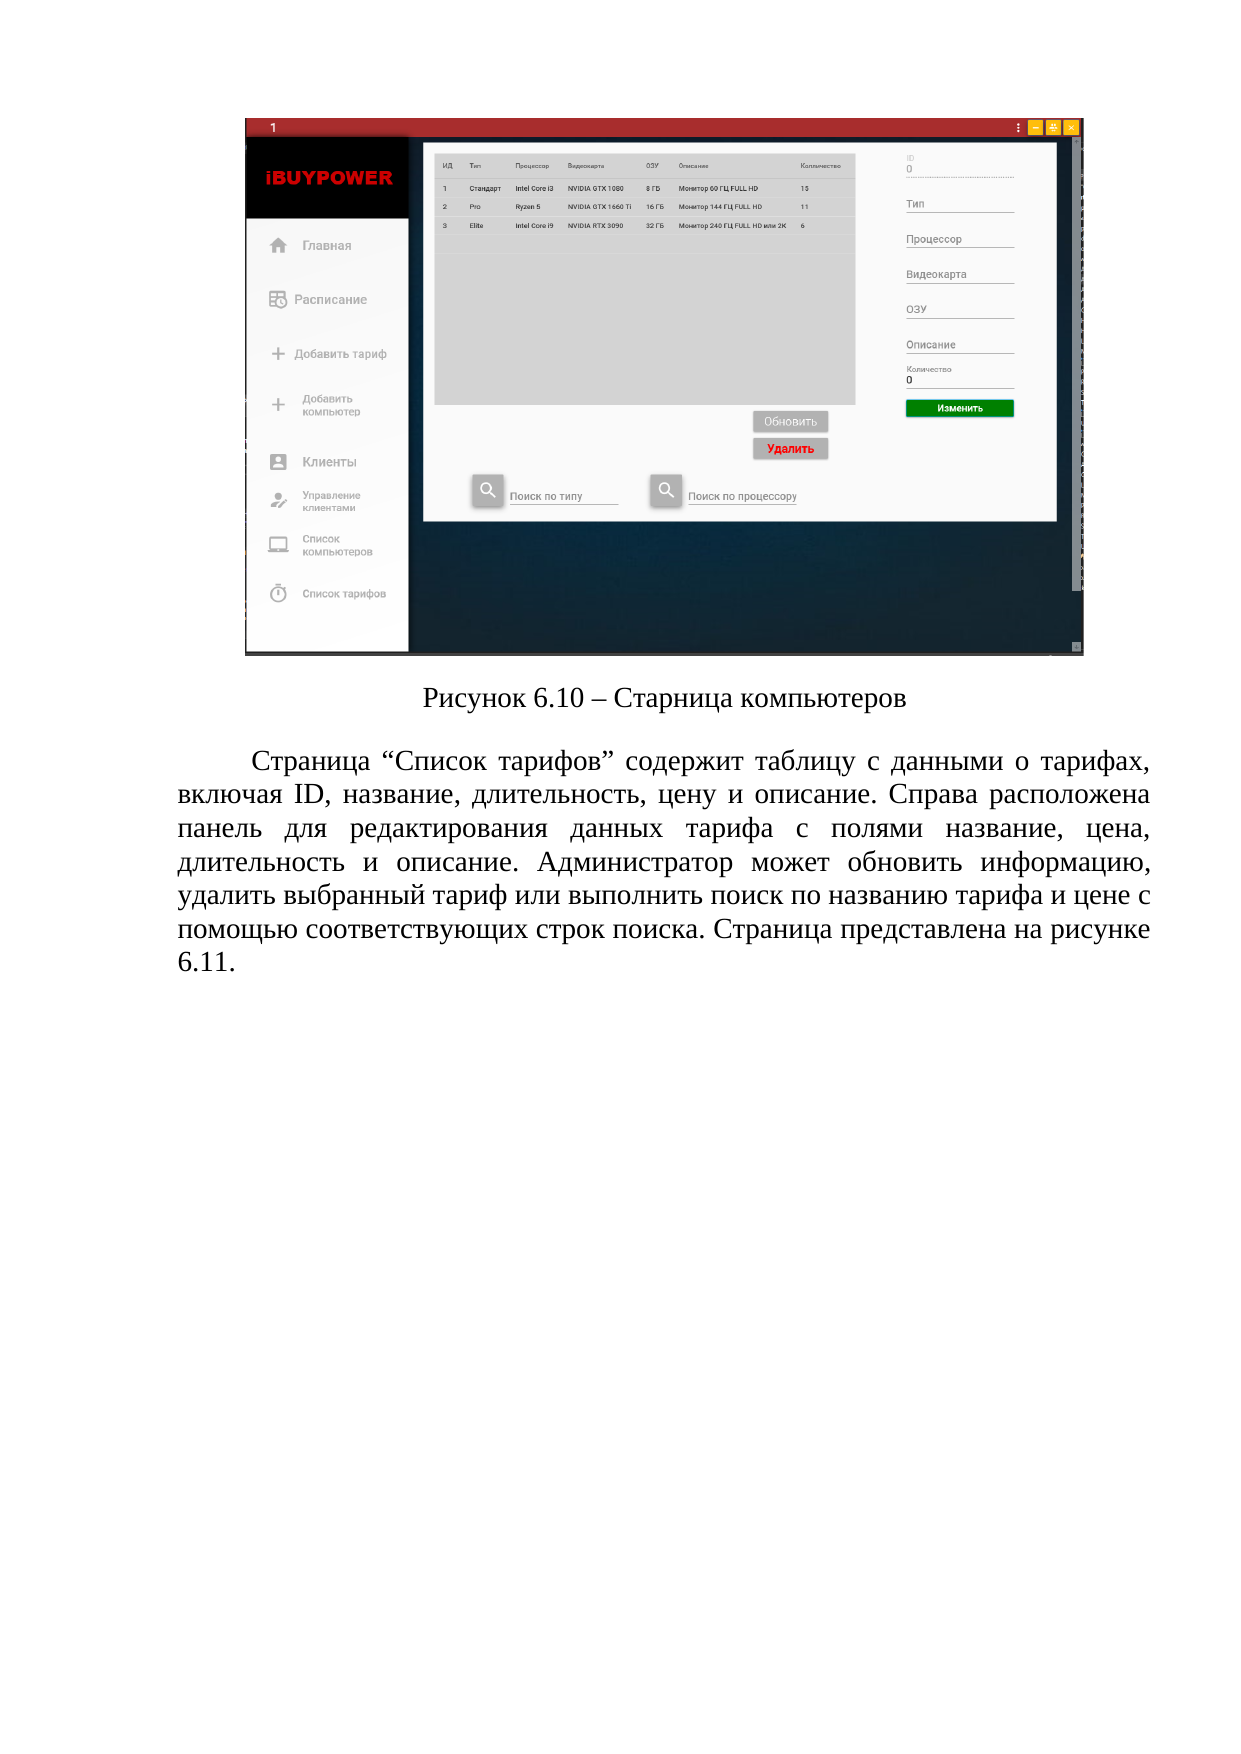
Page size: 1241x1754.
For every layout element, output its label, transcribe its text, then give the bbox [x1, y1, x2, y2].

text Рисунок 6.10 – Старница компьютеров [177, 680, 1152, 714]
text Страница “Список тарифов” содержит таблицу с данными о тарифах, включая ID, название, длительность, цену и описание. Справа расположена панель для редактирования данных тарифа с полями название, цена, длительность и описание. Администратор может обновить информацию, удалить выбранный тариф или выполнить поиск по названию тарифа и цене с помощью соответствующих строк поиска. Страница представлена на рисунке 6.11. [177, 743, 1152, 978]
picture [245, 118, 1084, 656]
